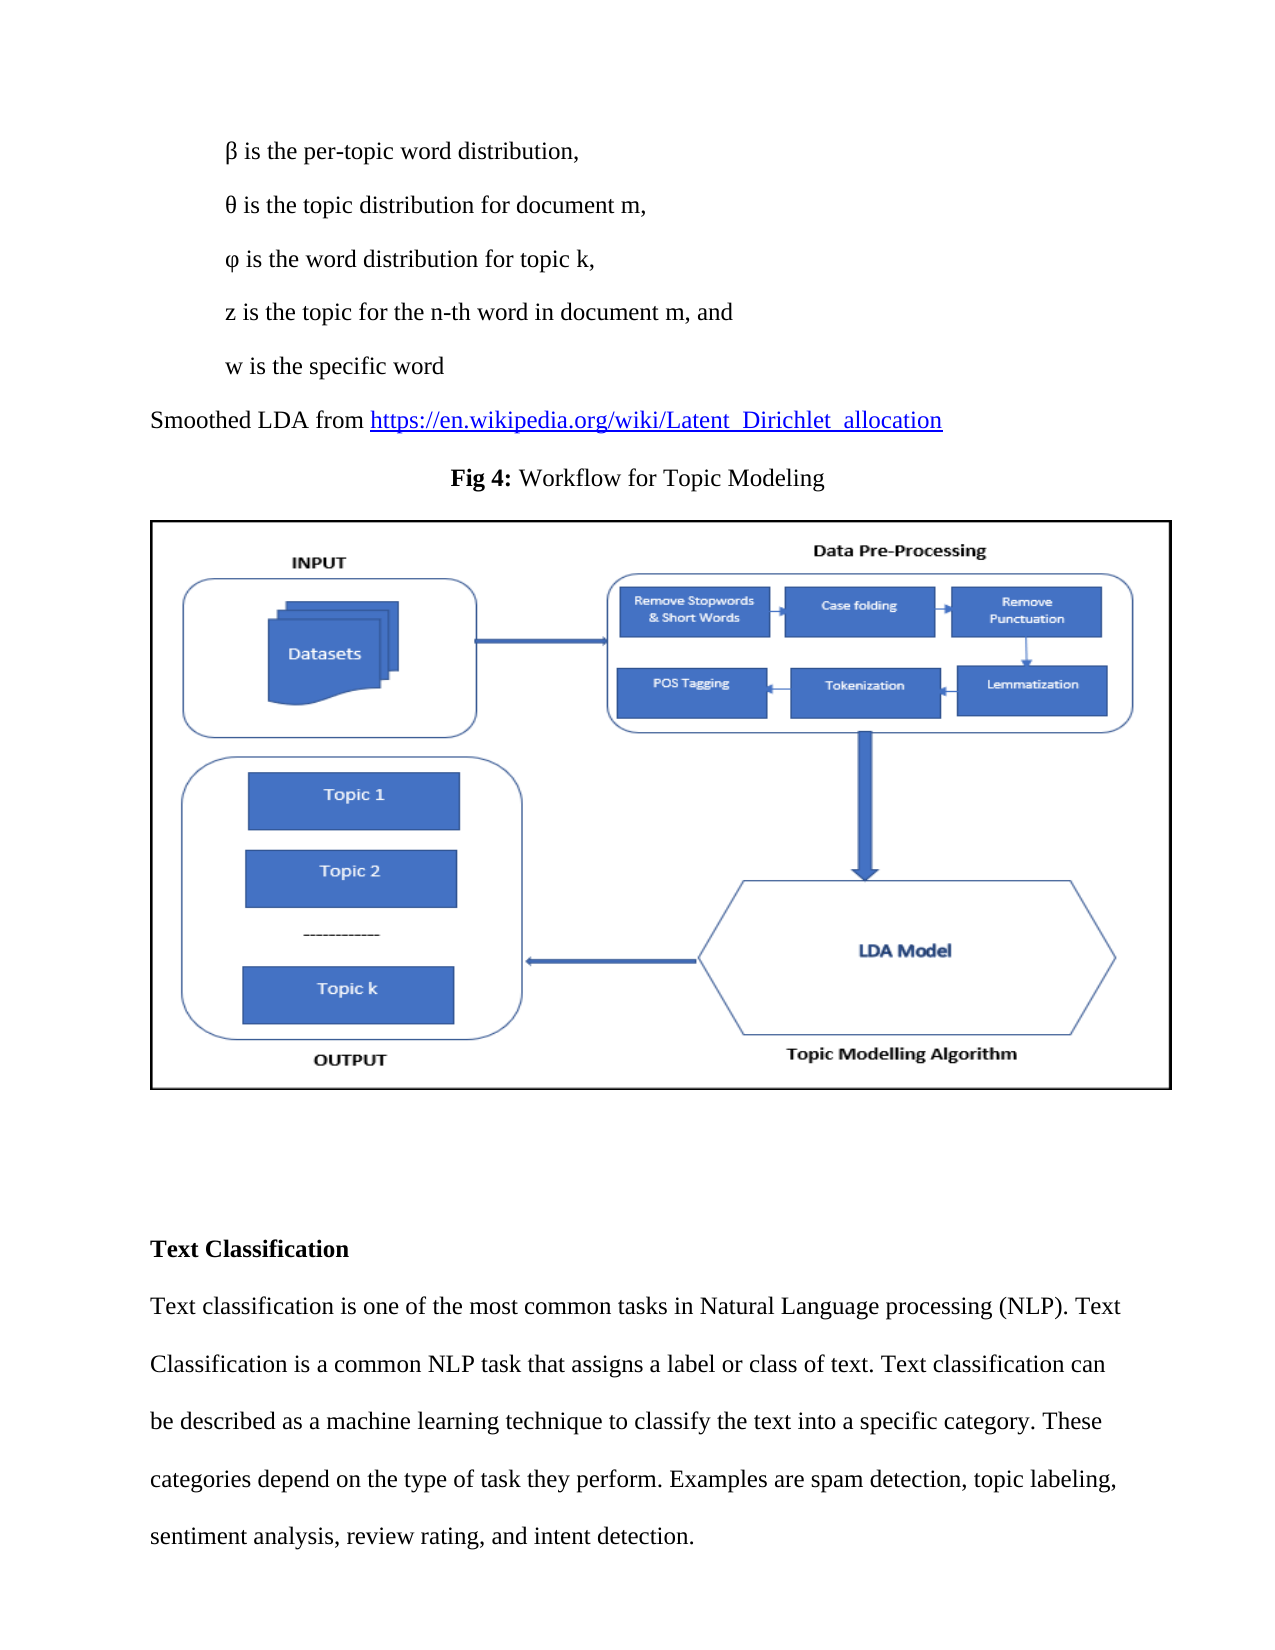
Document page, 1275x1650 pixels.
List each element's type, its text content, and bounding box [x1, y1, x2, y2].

text Smoothed LDA from https://en.wikipedia.org/wiki/Latent_Dirichlet_allocation [150, 405, 1125, 434]
text w is the specific word [225, 351, 1125, 380]
text θ is the topic distribution for document m, [225, 190, 1125, 218]
text Text Classification [150, 1234, 1125, 1262]
text Text classification is one of the most common tasks in Natural Language processing (NLP). Text Classification is a common NLP task that assigns a label or class of text. Text classification can be described as a machine learning technique to classify the text into a specific category. These categories depend on the type of task they perform. Examples are spam detection, topic labeling, sentiment analysis, review rating, and intent detection. [150, 1291, 1125, 1550]
text β is the per-topic word distribution, [225, 136, 1125, 165]
picture [150, 520, 1172, 1090]
text Fig 4: Workflow for Topic Modeling [150, 463, 1125, 491]
text z is the topic for the n-th word in document m, and [225, 297, 1125, 326]
text φ is the word distribution for topic k, [225, 244, 1125, 272]
